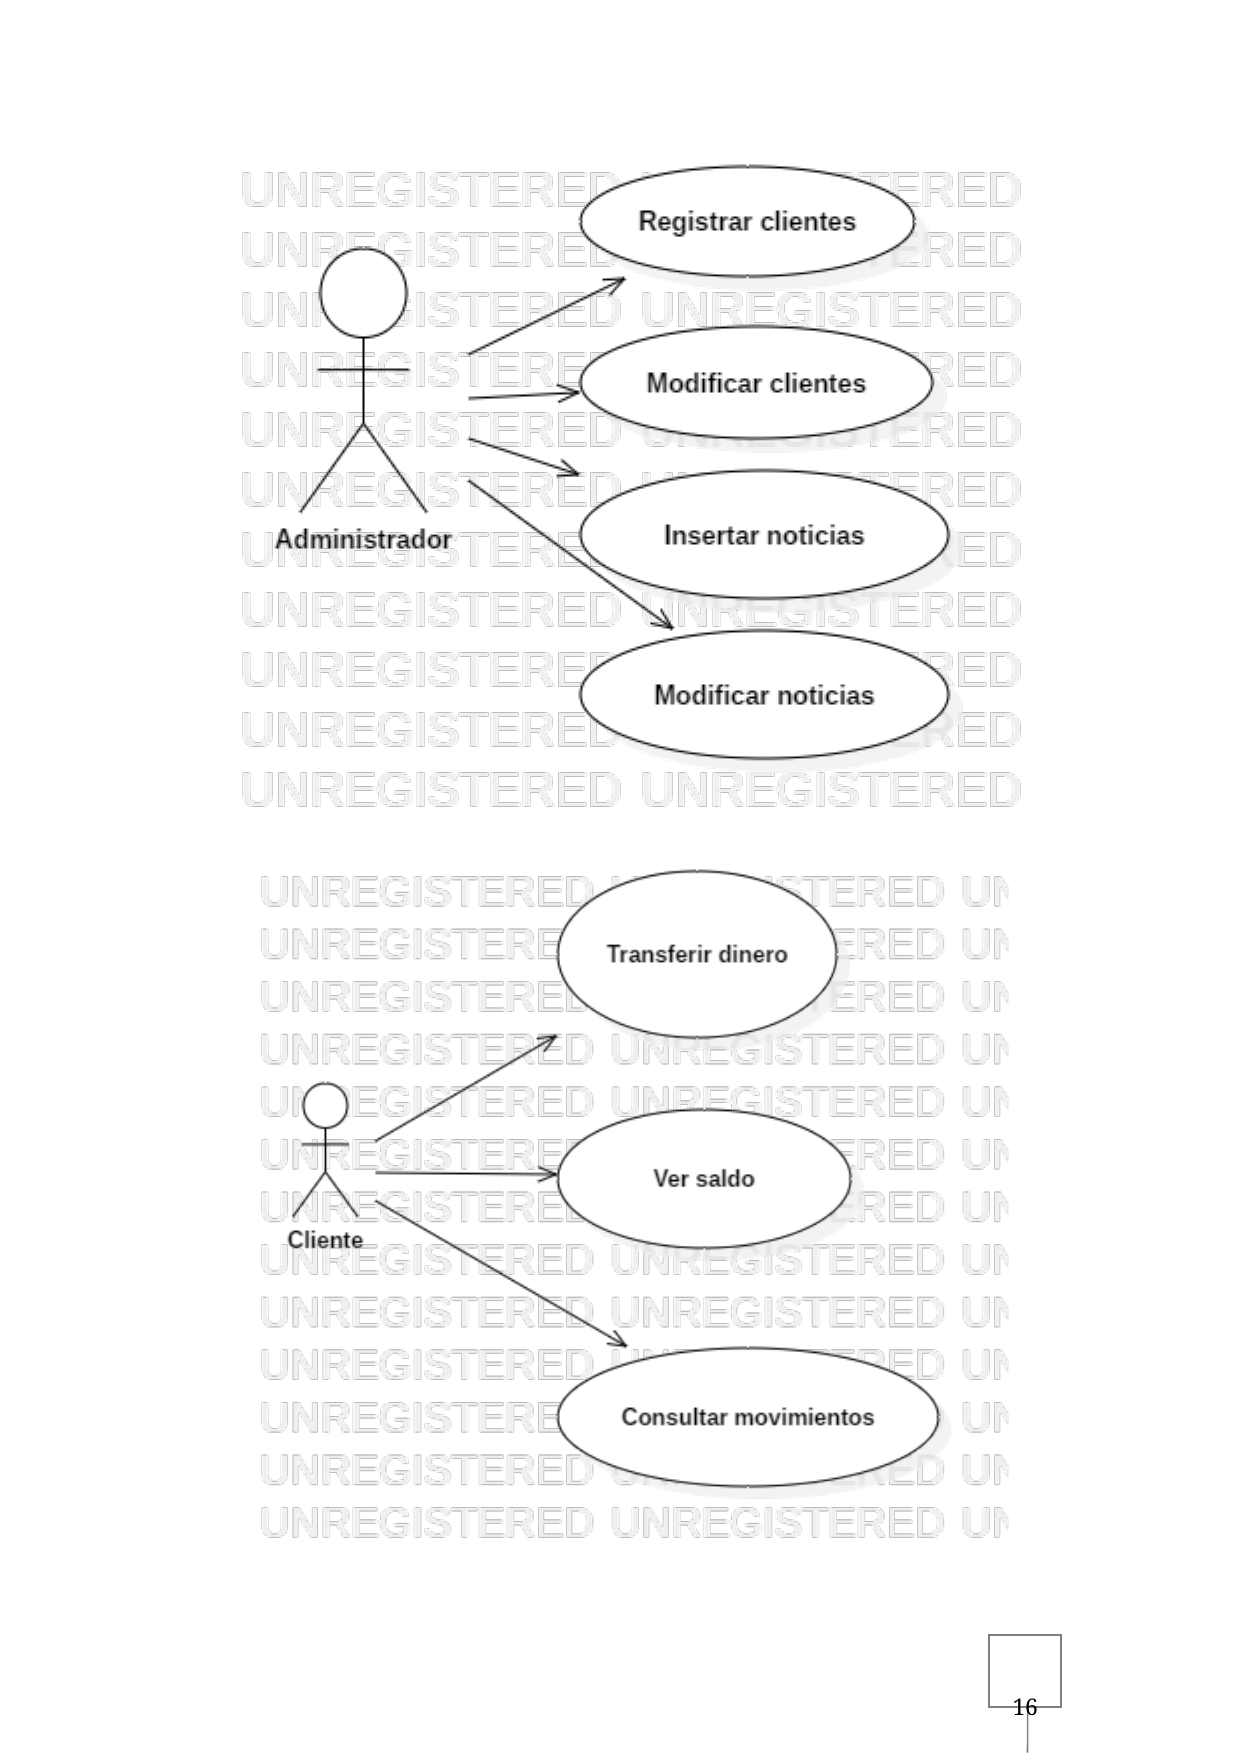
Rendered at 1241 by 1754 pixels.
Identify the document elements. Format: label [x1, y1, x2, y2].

picture [241, 147, 1029, 839]
picture [260, 854, 1009, 1557]
